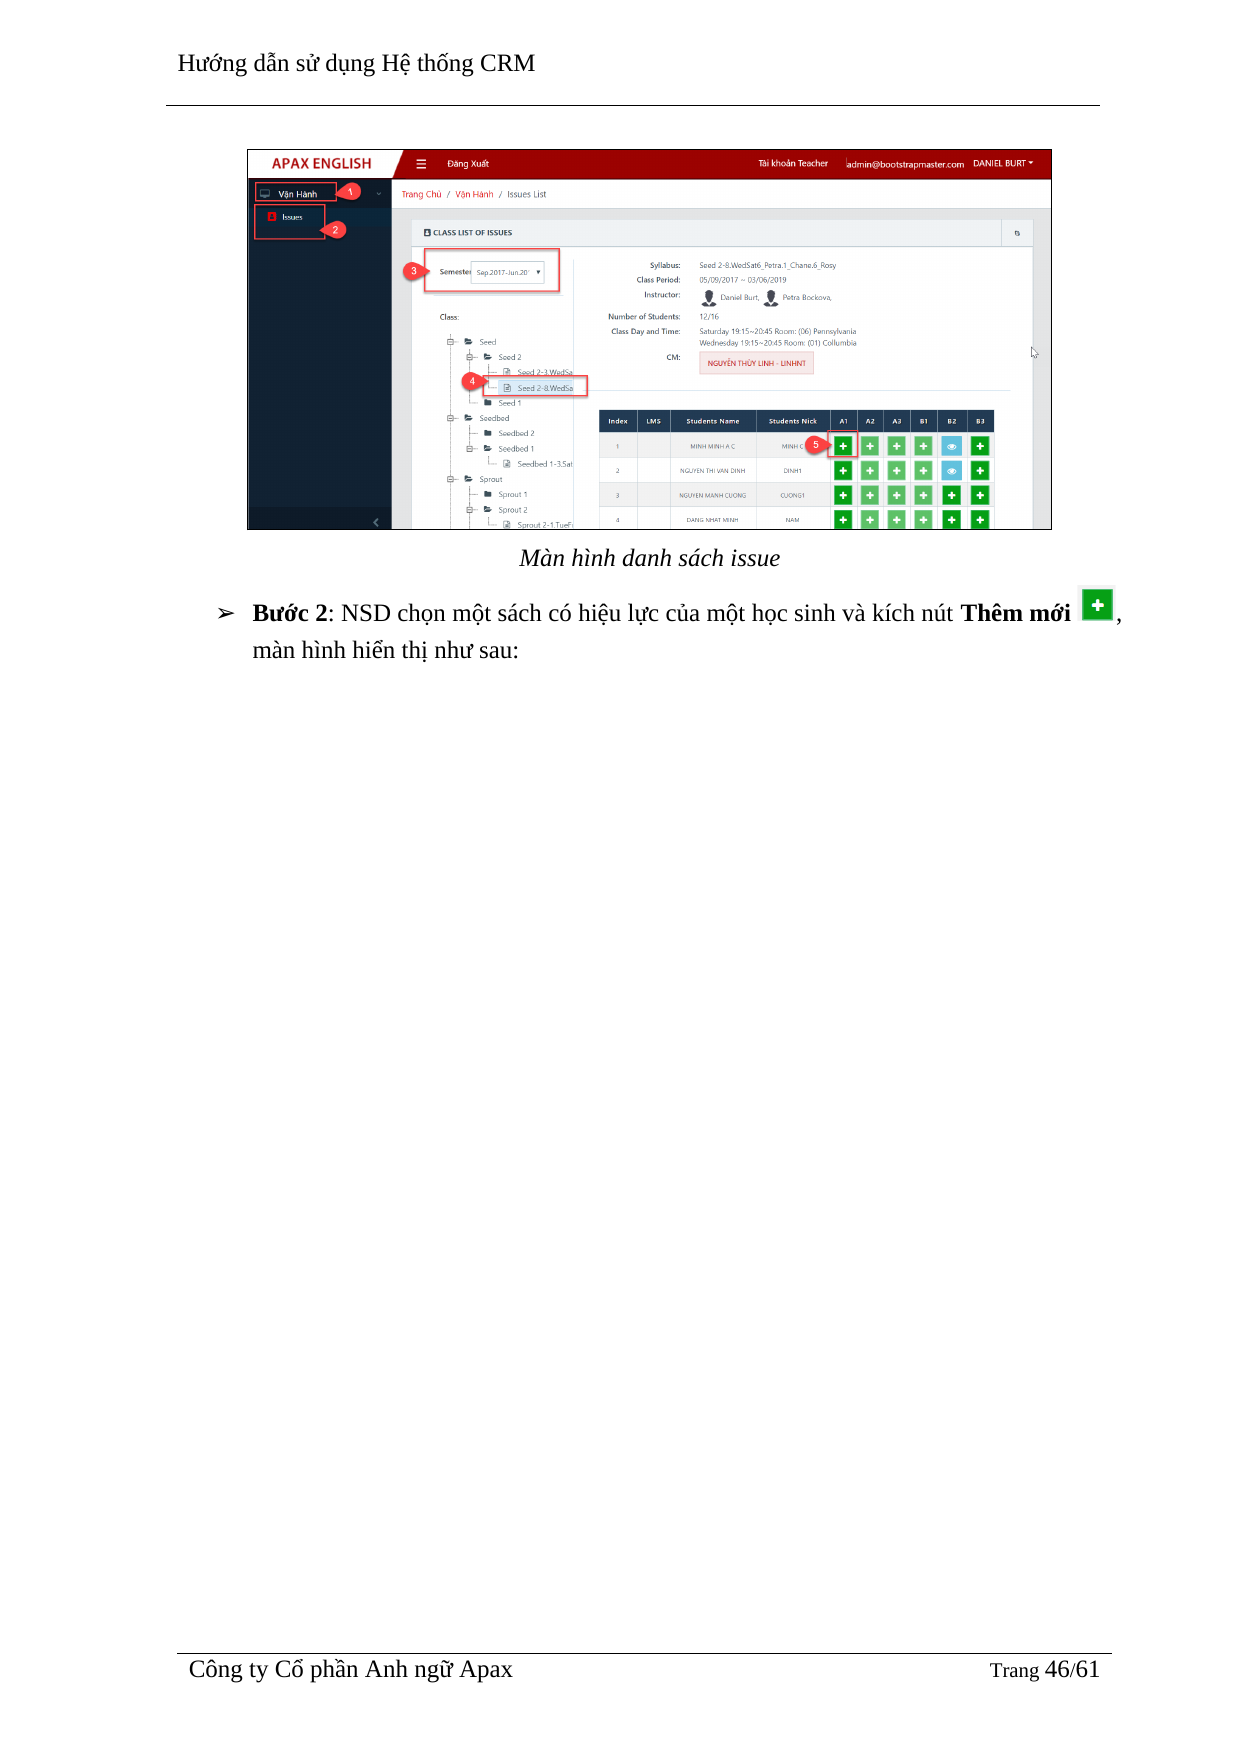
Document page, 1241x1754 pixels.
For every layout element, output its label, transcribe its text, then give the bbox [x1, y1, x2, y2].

text Màn hình danh sách issue [177, 543, 1122, 572]
picture [1077, 585, 1116, 621]
list Bước 2: NSD chọn một sách có hiệu lực của một học sinh và kích nút Thêm mới , màn hình hiển thị như sau: [215, 584, 1122, 664]
picture [248, 150, 1051, 529]
